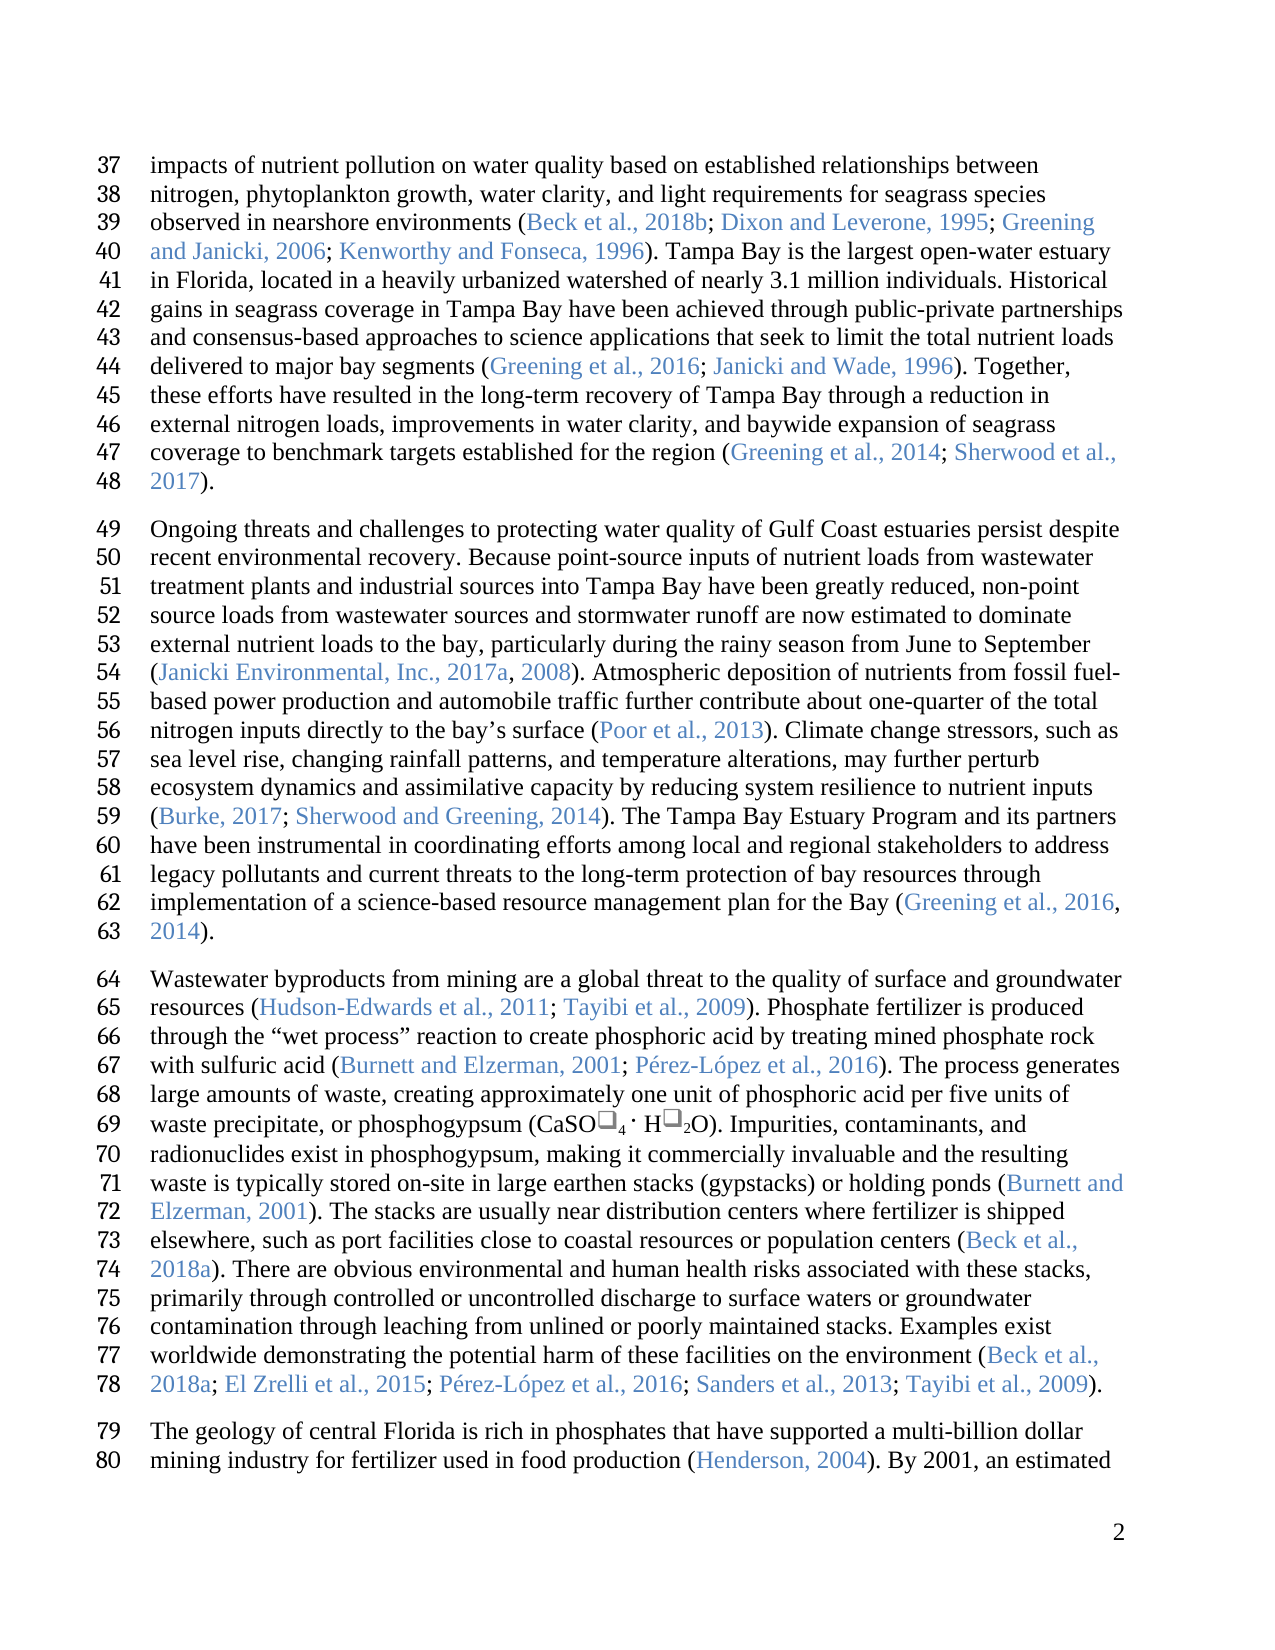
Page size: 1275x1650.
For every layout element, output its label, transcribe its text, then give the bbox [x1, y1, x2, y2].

text Wastewater byproducts from mining are a global threat to the quality of surface and groundwater resources (Hudson-Edwards et al., 2011; Tayibi et al., 2009). Phosphate fertilizer is produced through the “wet process” reaction to create phosphoric acid by treating mined phosphate rock with sulfuric acid (Burnett and Elzerman, 2001; Pérez-López et al., 2016). The process generates large amounts of waste, creating approximately one unit of phosphoric acid per five units of waste precipitate, or phosphogypsum (CaSO HO). Impurities, contaminants, and radionuclides exist in phosphogypsum, making it commercially invaluable and the resulting waste is typically stored on-site in large earthen stacks (gypstacks) or holding ponds (Burnett and Elzerman, 2001). The stacks are usually near distribution centers where fertilizer is shipped elsewhere, such as port facilities close to coastal resources or population centers (Beck et al., 2018a). There are obvious environmental and human health risks associated with these stacks, primarily through controlled or uncontrolled discharge to surface waters or groundwater contamination through leaching from unlined or poorly maintained stacks. Examples exist worldwide demonstrating the potential harm of these facilities on the environment (Beck et al., 2018a; El Zrelli et al., 2015; Pérez-López et al., 2016; Sanders et al., 2013; Tayibi et al., 2009). [150, 964, 1125, 1398]
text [150, 1416, 1125, 1474]
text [150, 150, 1125, 495]
text Ongoing threats and challenges to protecting water quality of Gulf Coast estuaries persist despite recent environmental recovery. Because point-source inputs of nutrient loads from wastewater treatment plants and industrial sources into Tampa Bay have been greatly reduced, non-point source loads from wastewater sources and stormwater runoff are now estimated to dominate external nutrient loads to the bay, particularly during the rainy season from June to September (Janicki Environmental, Inc., 2017a, 2008). Atmospheric deposition of nutrients from fossil fuel-based power production and automobile traffic further contribute about one-quarter of the total nitrogen inputs directly to the bay’s surface (Poor et al., 2013). Climate change stressors, such as sea level rise, changing rainfall patterns, and temperature alterations, may further perturb ecosystem dynamics and assimilative capacity by reducing system resilience to nutrient inputs (Burke, 2017; Sherwood and Greening, 2014). The Tampa Bay Estuary Program and its partners have been instrumental in coordinating efforts among local and regional stakeholders to address legacy pollutants and current threats to the long-term protection of bay resources through implementation of a science-based resource management plan for the Bay (Greening et al., 2016, 2014). [150, 514, 1125, 945]
